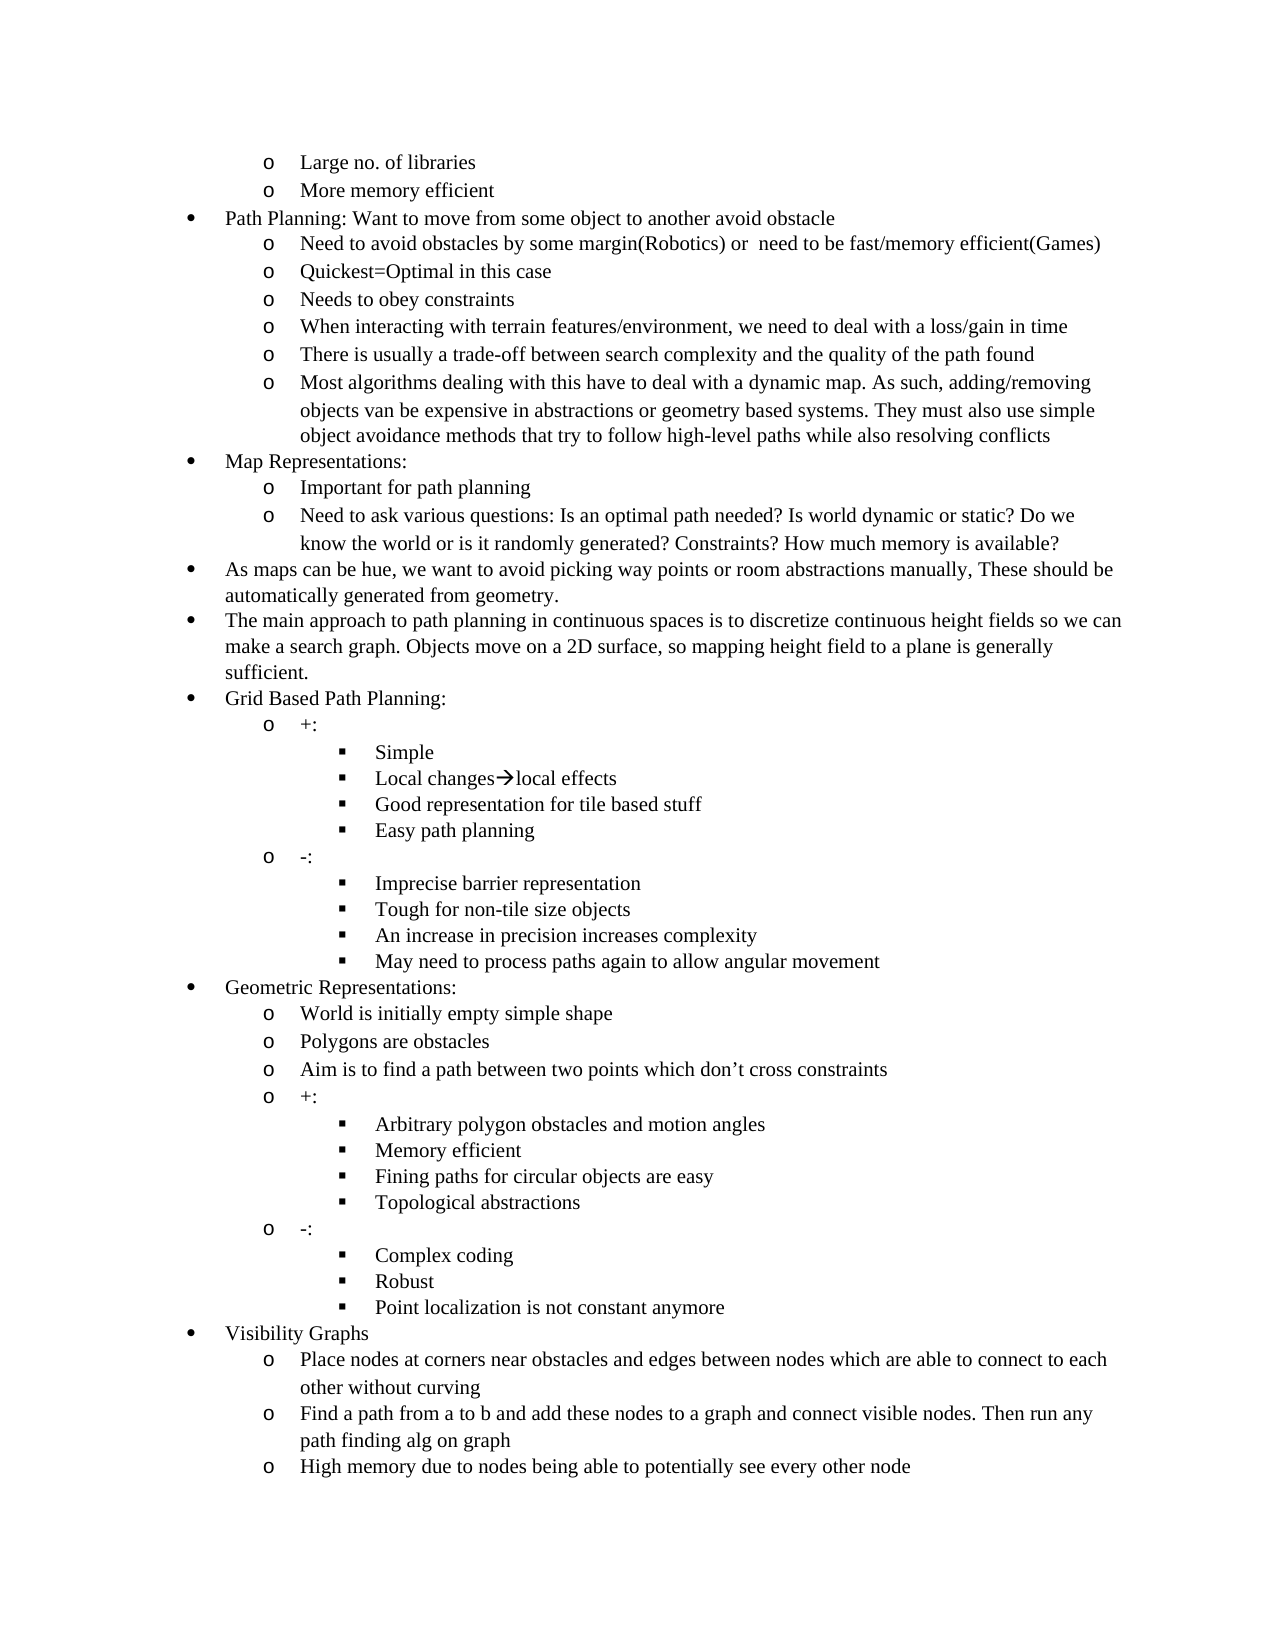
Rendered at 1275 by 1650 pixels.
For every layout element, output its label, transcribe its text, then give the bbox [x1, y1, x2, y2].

list Fining paths for circular objects are easy [337, 1164, 1125, 1188]
list -: [262, 844, 1125, 869]
list When interacting with terrain features/environment, we need to deal with a loss/gain in time [262, 314, 1125, 340]
list There is usually a trade-off between search complexity and the quality of the path found [262, 342, 1125, 368]
list World is initially empty simple shape [262, 1001, 1125, 1027]
list More memory efficient [262, 178, 1125, 203]
list As maps can be hue, we want to avoid picking way points or room abstractions manually, These should be automatically generated from geometry. [187, 557, 1125, 607]
list -: [262, 1216, 1125, 1241]
list Most algorithms dealing with this have to deal with a dynamic map. As such, adding/removing objects van be expensive in abstractions or geometry based systems. They must also use simple object avoidance methods that try to follow high-level paths while also resolving conflicts [262, 370, 1125, 447]
list Path Planning: Want to move from some object to another avoid obstacle [187, 205, 1125, 229]
list Aim is to find a path between two points which don’t cross constraints [262, 1056, 1125, 1082]
list Good representation for tile based stuff [337, 792, 1125, 816]
list Polygons are obstacles [262, 1029, 1125, 1054]
list +: [262, 1084, 1125, 1110]
list Memory efficient [337, 1138, 1125, 1162]
list High memory due to nodes being able to potentially see every other node [262, 1454, 1125, 1480]
list Local changeslocal effects [337, 766, 1125, 790]
list An increase in precision increases complexity [337, 923, 1125, 947]
list Find a path from a to b and add these nodes to a graph and connect visible nodes. Then run any path finding alg on graph [262, 1401, 1125, 1452]
list May need to process paths again to allow angular movement [337, 949, 1125, 973]
list The main approach to path planning in continuous spaces is to discretize continuous height fields so we can make a search graph. Objects move on a 2D surface, so mapping height field to a plane is generally sufficient. [187, 608, 1125, 684]
list Need to ask various questions: Is an optimal path needed? Is world dynamic or static? Do we know the world or is it randomly generated? Constraints? How much memory is available? [262, 503, 1125, 555]
list Simple [337, 740, 1125, 764]
list Visibility Graphs [187, 1321, 1125, 1345]
list Grid Based Path Planning: [187, 686, 1125, 710]
list Point localization is not constant anymore [337, 1295, 1125, 1319]
list +: [262, 712, 1125, 738]
list Arbitrary polygon obstacles and motion angles [337, 1112, 1125, 1136]
list Large no. of libraries [262, 150, 1125, 176]
list Quickest=Optimal in this case [262, 259, 1125, 285]
list Need to avoid obstacles by some margin(Robotics) or need to be fast/memory efficient(Games) [262, 231, 1125, 257]
list Easy path planning [337, 818, 1125, 842]
list Map Representations: [187, 449, 1125, 473]
list Tough for non-tile size objects [337, 897, 1125, 921]
list Robust [337, 1269, 1125, 1293]
list Geometric Representations: [187, 975, 1125, 999]
list Complex coding [337, 1243, 1125, 1267]
list Important for path planning [262, 475, 1125, 501]
list Topological abstractions [337, 1190, 1125, 1214]
list Place nodes at corners near obstacles and edges between nodes which are able to connect to each other without curving [262, 1347, 1125, 1399]
list Needs to obey constraints [262, 287, 1125, 312]
list Imprecise barrier representation [337, 871, 1125, 895]
